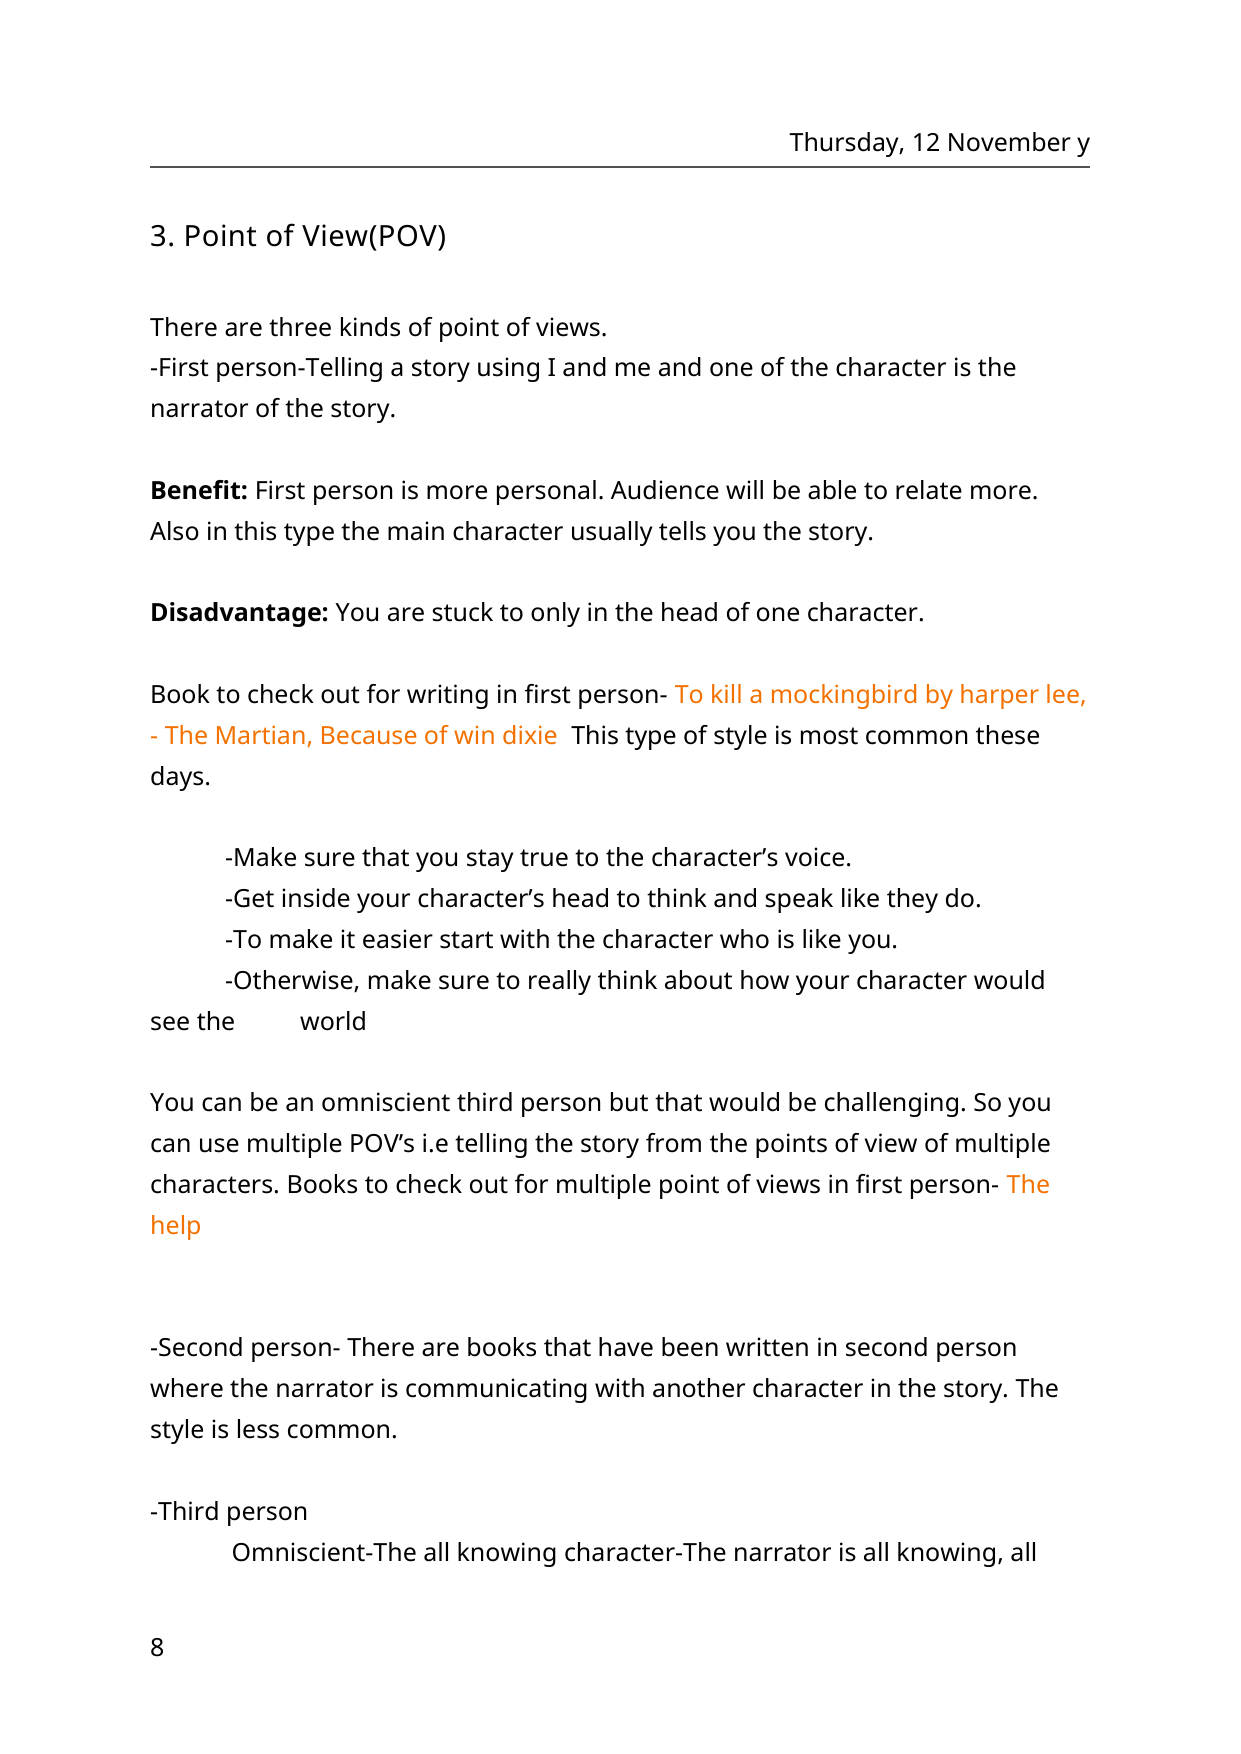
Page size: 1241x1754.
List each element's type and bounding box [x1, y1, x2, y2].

text [150, 168, 1090, 1568]
